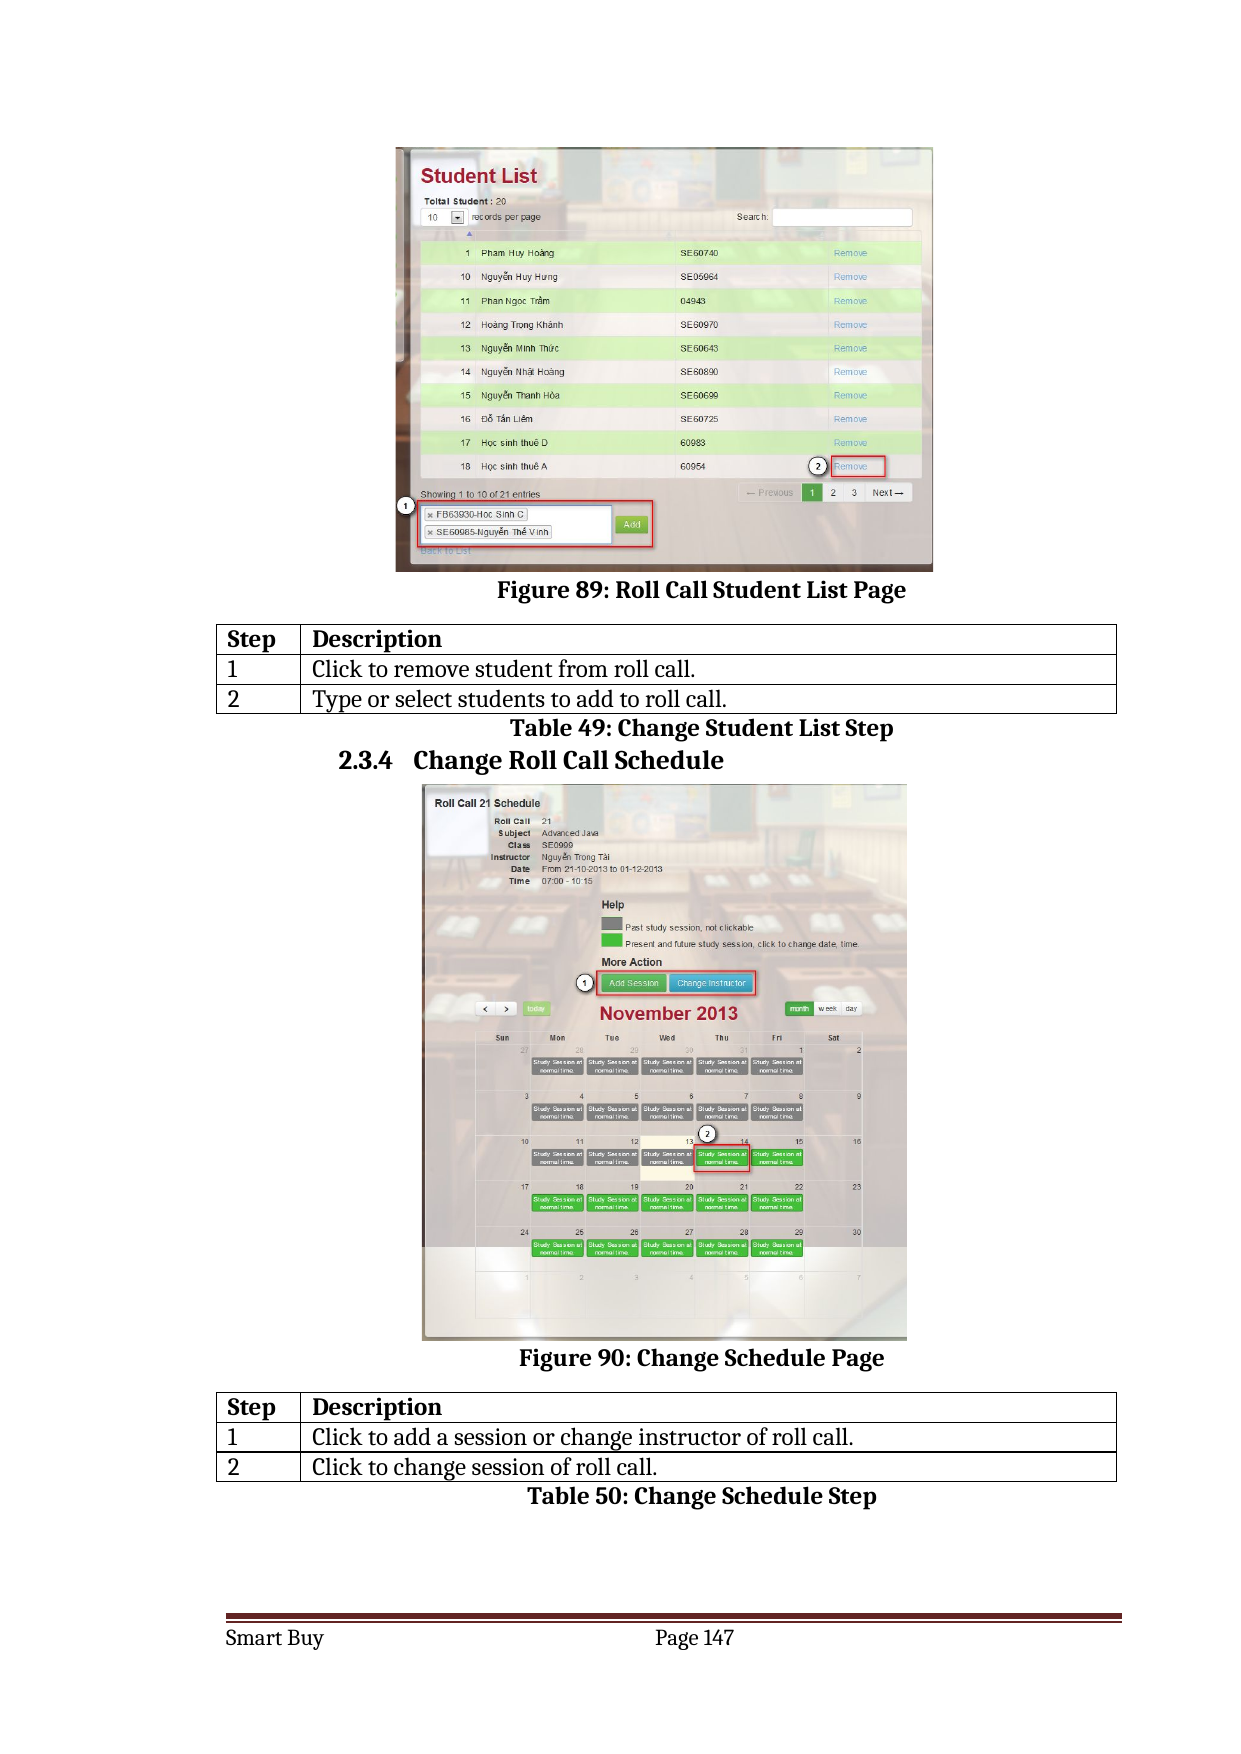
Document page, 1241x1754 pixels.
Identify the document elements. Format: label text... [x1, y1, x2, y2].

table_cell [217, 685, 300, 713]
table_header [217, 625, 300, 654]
picture [395, 147, 934, 572]
picture [421, 784, 907, 1341]
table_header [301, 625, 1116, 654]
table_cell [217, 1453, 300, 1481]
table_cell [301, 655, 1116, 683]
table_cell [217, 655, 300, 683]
list Table 49: Change Student List Step [282, 714, 1122, 743]
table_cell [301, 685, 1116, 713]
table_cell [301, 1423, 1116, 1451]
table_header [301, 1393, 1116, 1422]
subtitle Change Roll Call Schedule [338, 745, 1122, 776]
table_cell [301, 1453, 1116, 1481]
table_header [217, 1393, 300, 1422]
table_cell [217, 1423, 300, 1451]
list Table 50: Change Schedule Step [282, 1482, 1122, 1511]
